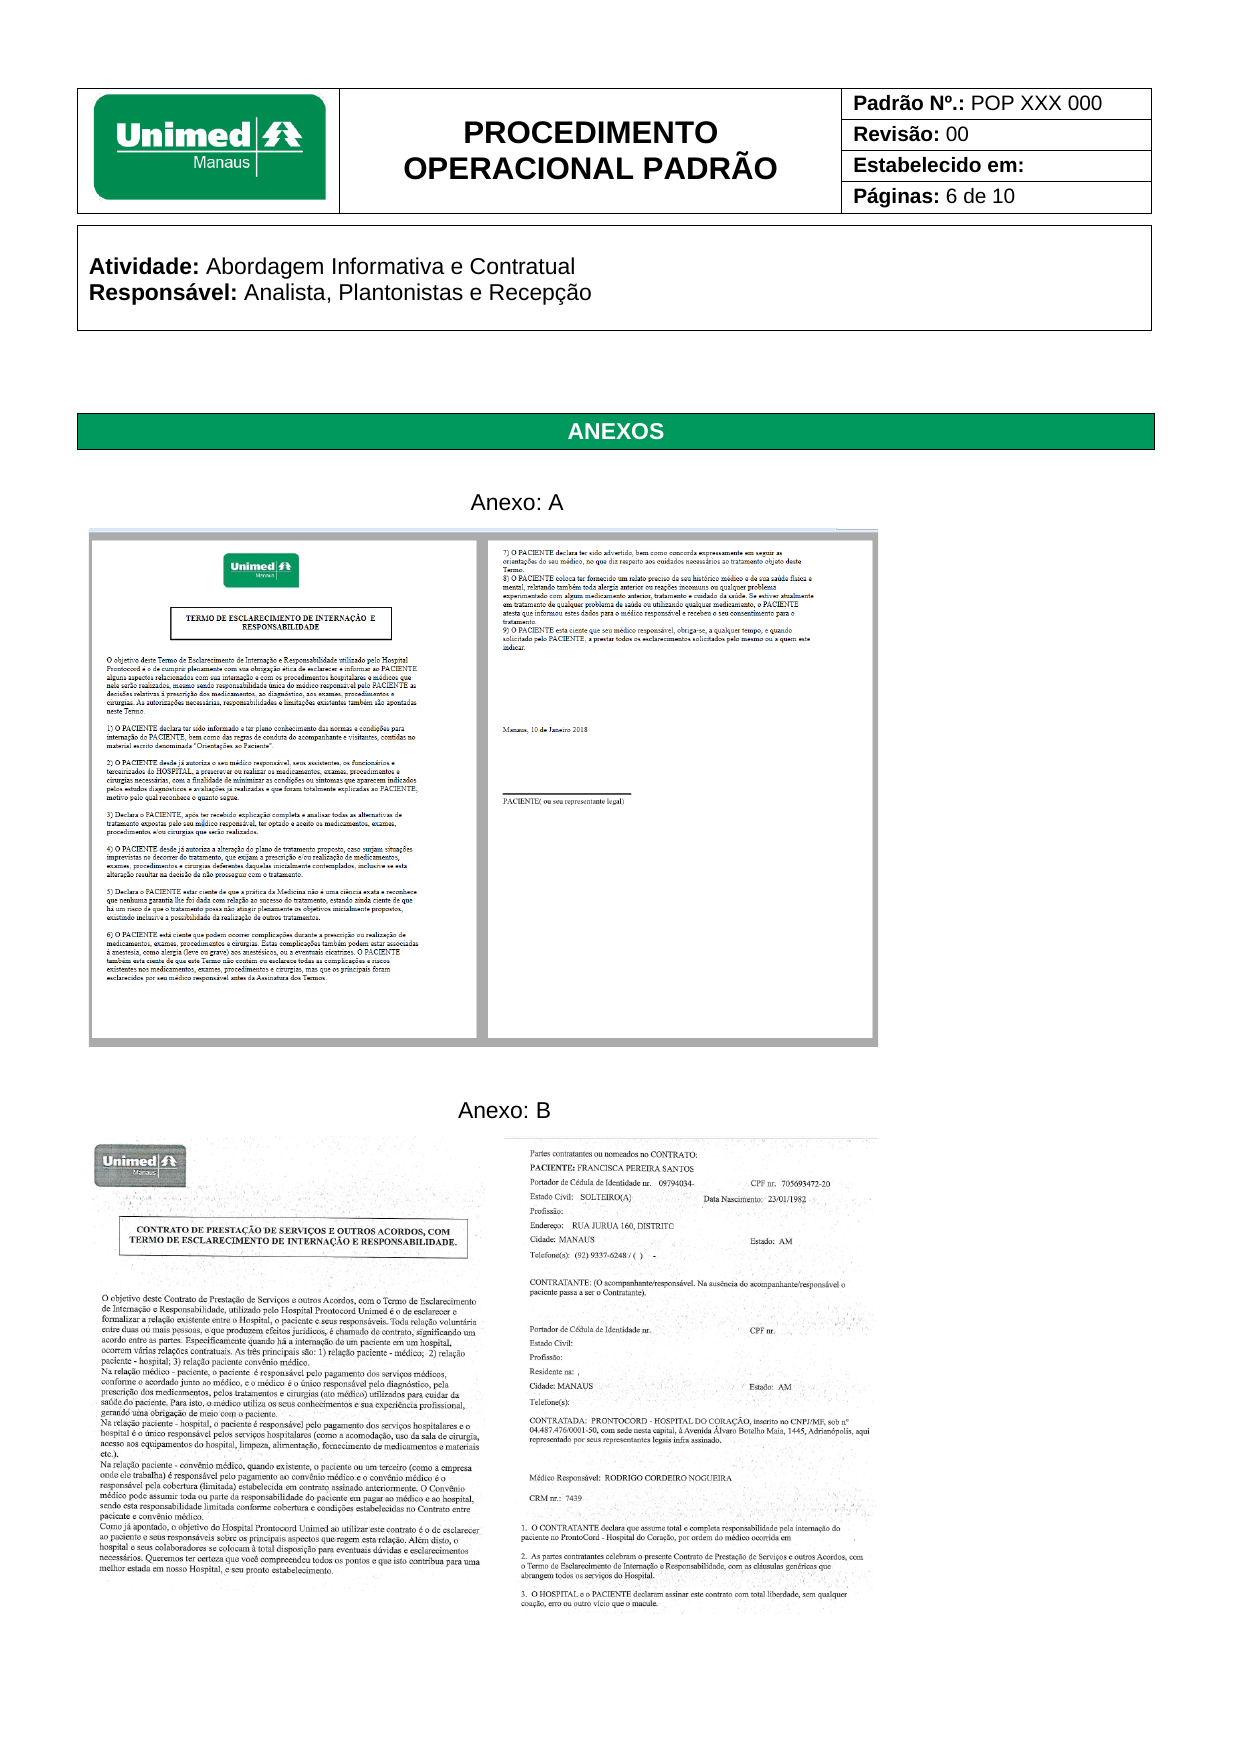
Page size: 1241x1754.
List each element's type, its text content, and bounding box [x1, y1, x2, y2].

text Anexo: A [89, 489, 1152, 516]
table_header ANEXOS [78, 414, 1154, 449]
picture [503, 1136, 878, 1614]
text Anexo: B [89, 1097, 1152, 1123]
picture [91, 91, 328, 204]
picture [88, 1136, 485, 1591]
picture [88, 528, 879, 1047]
